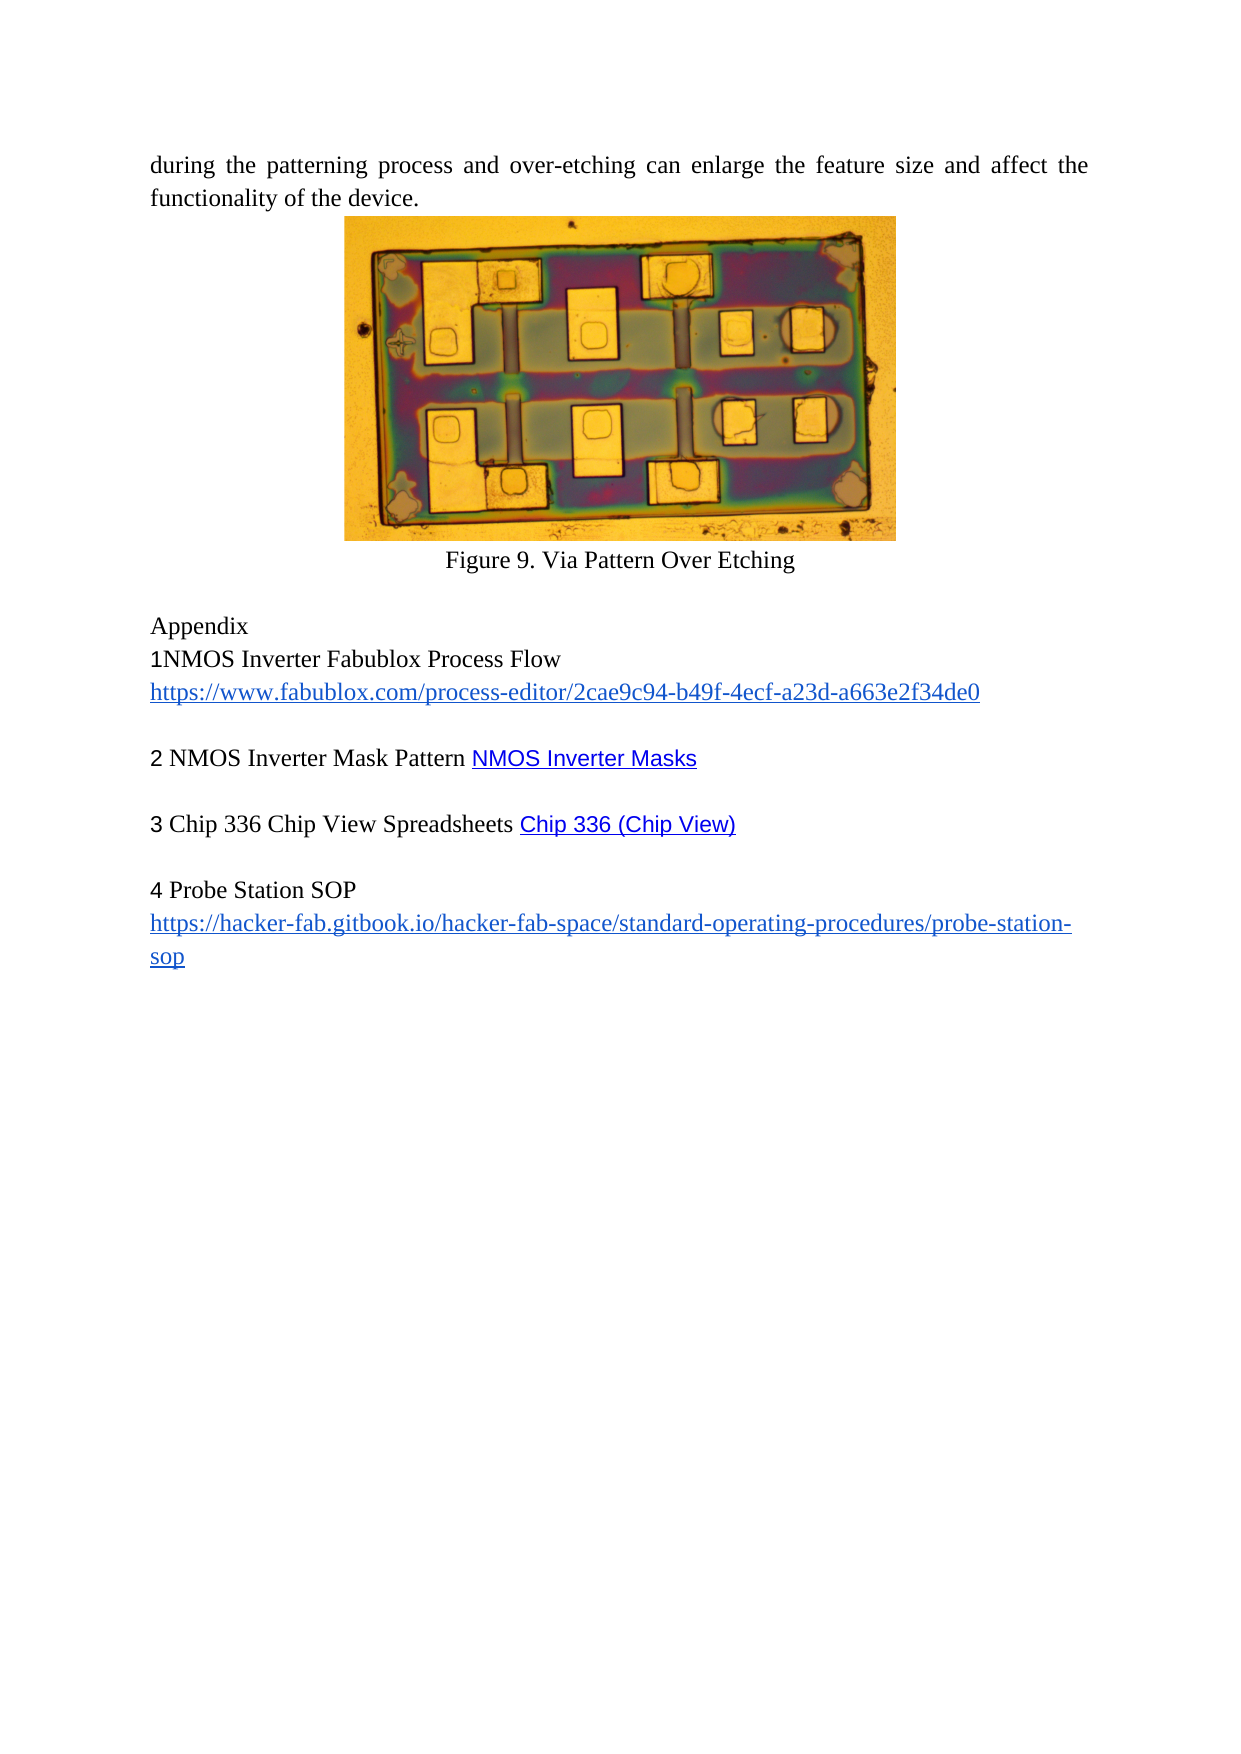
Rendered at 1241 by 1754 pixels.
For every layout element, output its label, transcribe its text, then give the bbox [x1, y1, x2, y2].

text 3 Chip 336 Chip View Spreadsheets Chip 336 (Chip View) [150, 809, 1090, 838]
text 1NMOS Inverter Fabublox Process Flow [150, 644, 1090, 673]
text Figure 9. Via Pattern Over Etching [150, 545, 1090, 574]
text 4 Probe Station SOP [150, 875, 1090, 904]
text 2 NMOS Inverter Mask Pattern NMOS Inverter Masks [150, 743, 1090, 772]
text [150, 150, 1090, 212]
picture [344, 216, 896, 541]
text Appendix [150, 611, 1090, 640]
text https://www.fabublox.com/process-editor/2cae9c94-b49f-4ecf-a23d-a663e2f34de0 [150, 677, 1090, 706]
text https://hacker-fab.gitbook.io/hacker-fab-space/standard-operating-procedures/probe-station-sop [150, 908, 1090, 970]
